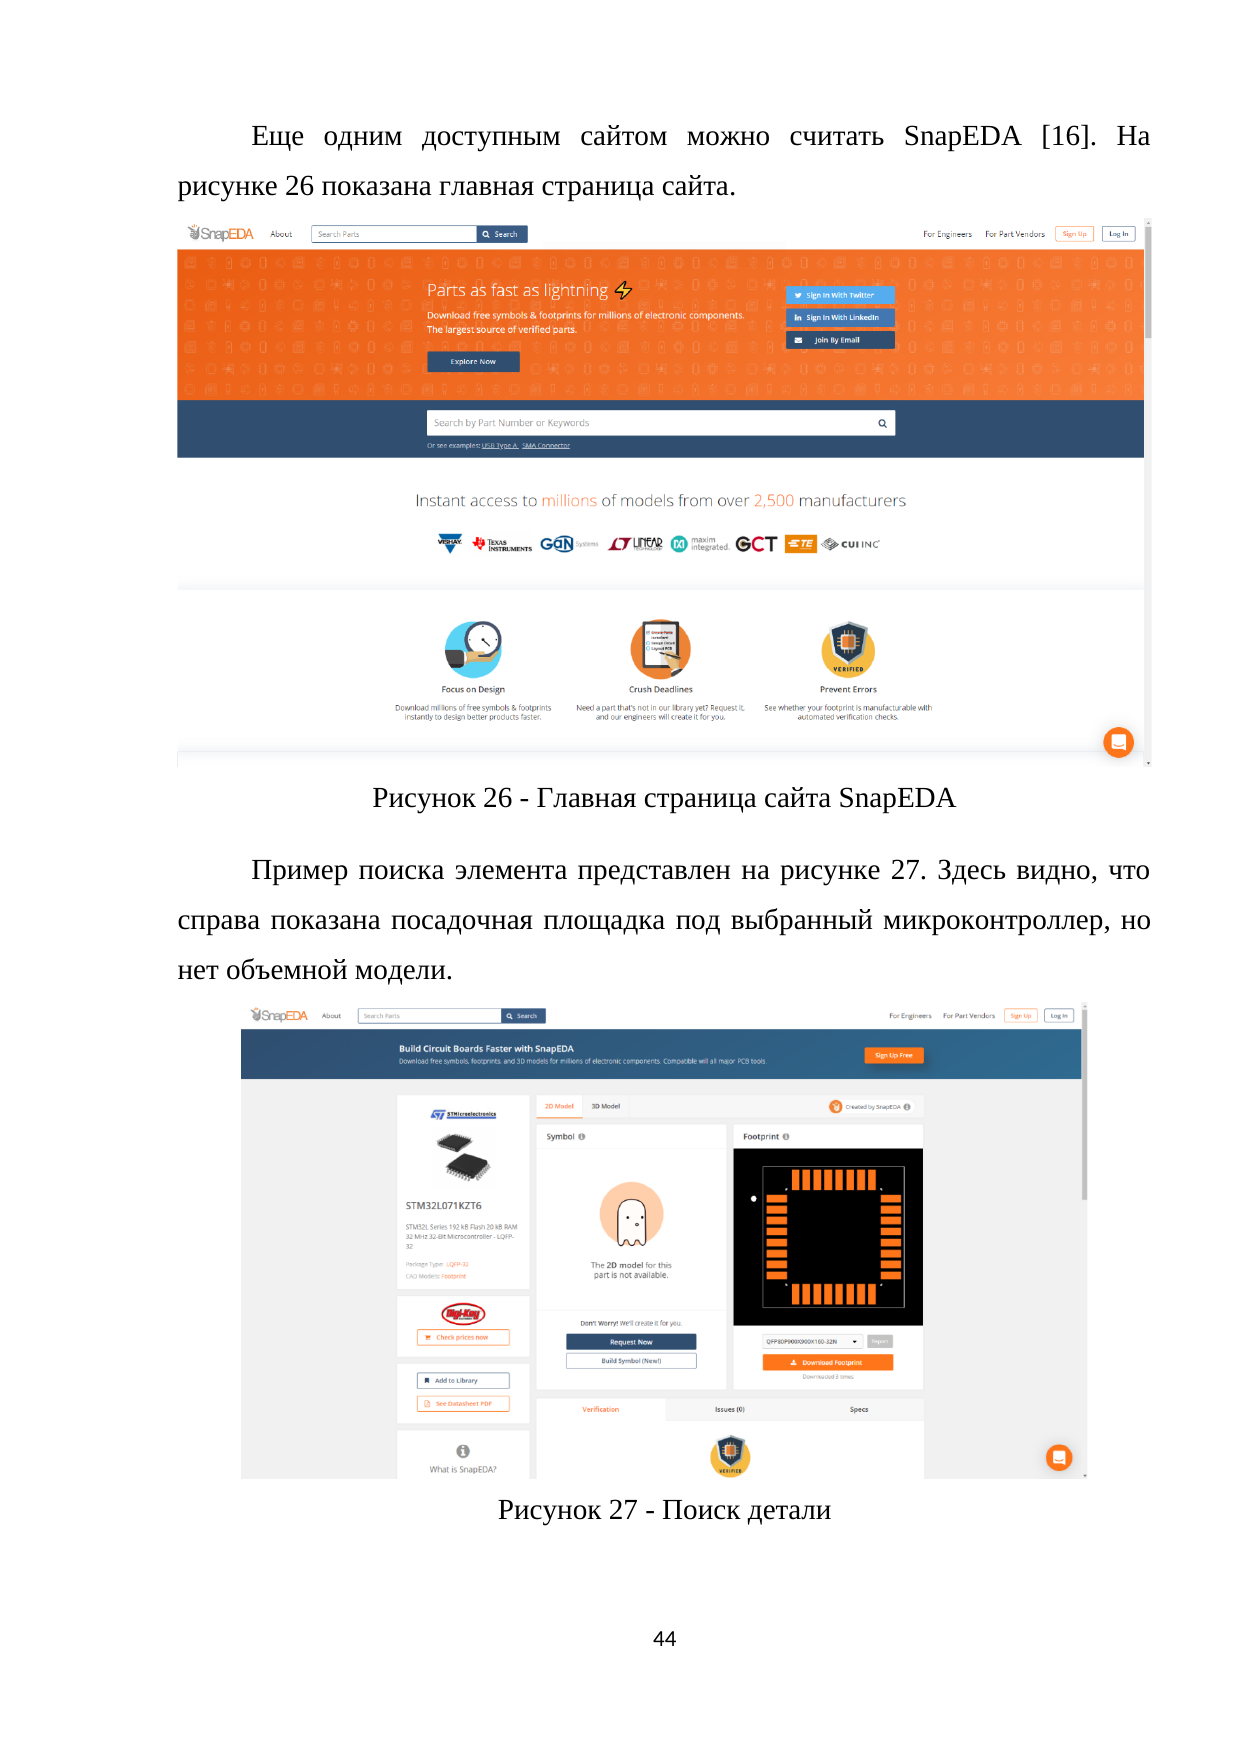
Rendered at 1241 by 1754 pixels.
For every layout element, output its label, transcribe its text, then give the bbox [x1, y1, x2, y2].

text Пример поиска элемента представлен на рисунке 27. Здесь видно, что справа показана посадочная площадка под выбранный микроконтроллер, но нет объемной модели. [177, 852, 1152, 986]
picture [177, 218, 1152, 767]
picture [241, 1002, 1088, 1479]
text Еще одним доступным сайтом можно считать SnapEDA [16]. На рисунке 26 показана главная страница сайта. [177, 118, 1152, 202]
text Рисунок 26 - Главная страница сайта SnapEDA [177, 781, 1152, 814]
text Рисунок 27 - Поиск детали [177, 1492, 1152, 1526]
